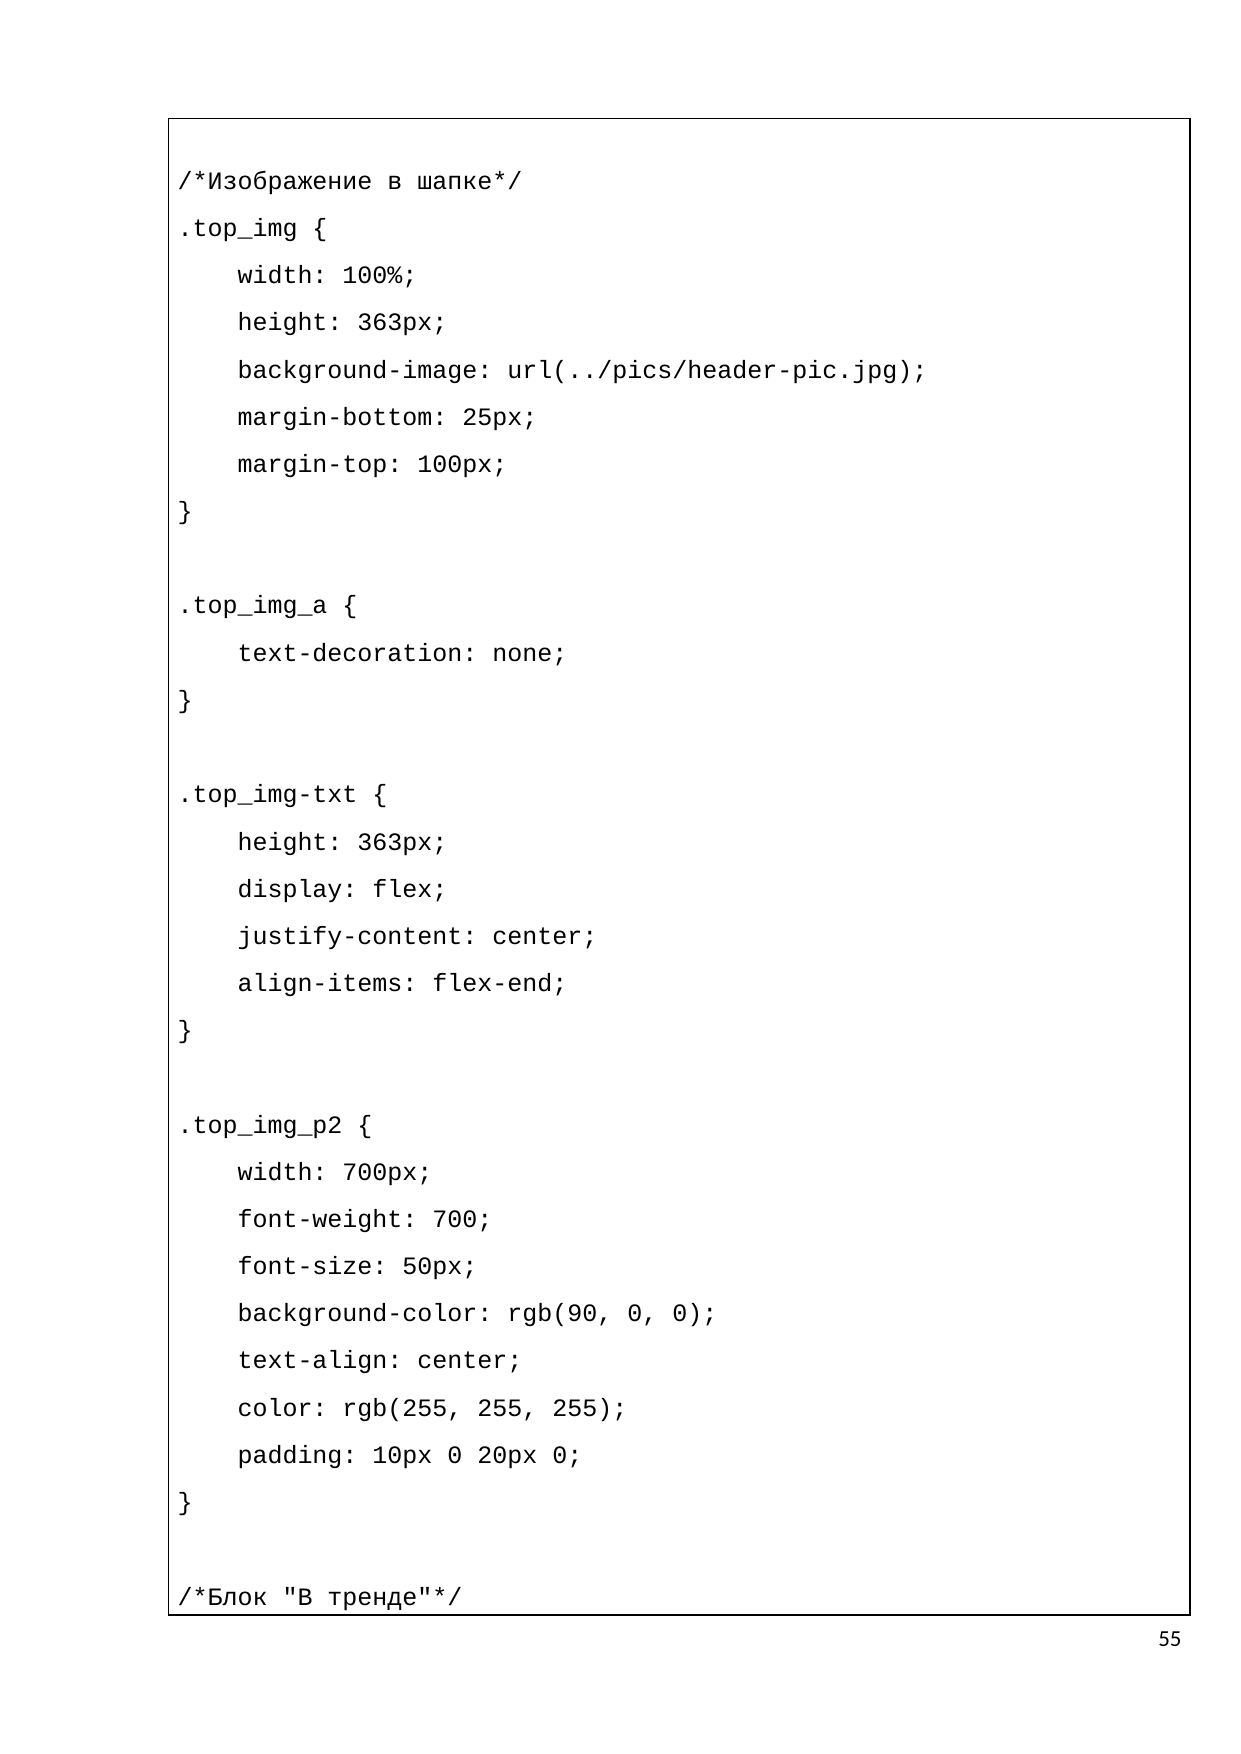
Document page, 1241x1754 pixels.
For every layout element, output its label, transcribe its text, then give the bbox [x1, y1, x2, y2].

text justify-content: center; [169, 920, 1189, 952]
text padding: 10px 0 20px 0; [169, 1439, 1189, 1471]
text font-weight: 700; [169, 1203, 1189, 1235]
text width: 100%; [169, 260, 1189, 291]
text text-align: center; [169, 1345, 1189, 1376]
text /*Изображение в шапке*/ [169, 165, 1189, 197]
text height: 363px; [169, 307, 1189, 338]
text .top_img_a { [169, 590, 1189, 621]
text .top_img { [169, 212, 1189, 244]
text text-decoration: none; [169, 637, 1189, 669]
text .top_img_p2 { [169, 1109, 1189, 1141]
text color: rgb(255, 255, 255); [169, 1392, 1189, 1424]
text background-image: url(../pics/header-pic.jpg); [169, 354, 1189, 386]
text } [169, 1487, 1189, 1518]
text background-color: rgb(90, 0, 0); [169, 1298, 1189, 1329]
text margin-top: 100px; [169, 448, 1189, 480]
text margin-bottom: 25px; [169, 401, 1189, 433]
text .top_img-txt { [169, 779, 1189, 810]
text display: flex; [169, 873, 1189, 904]
text } [169, 1015, 1189, 1046]
text height: 363px; [169, 826, 1189, 857]
text } [169, 684, 1189, 716]
text width: 700px; [169, 1156, 1189, 1188]
text /*Блок "В тренде"*/ [169, 1581, 1189, 1614]
text } [169, 496, 1189, 527]
text font-size: 50px; [169, 1251, 1189, 1282]
text align-items: flex-end; [169, 967, 1189, 999]
